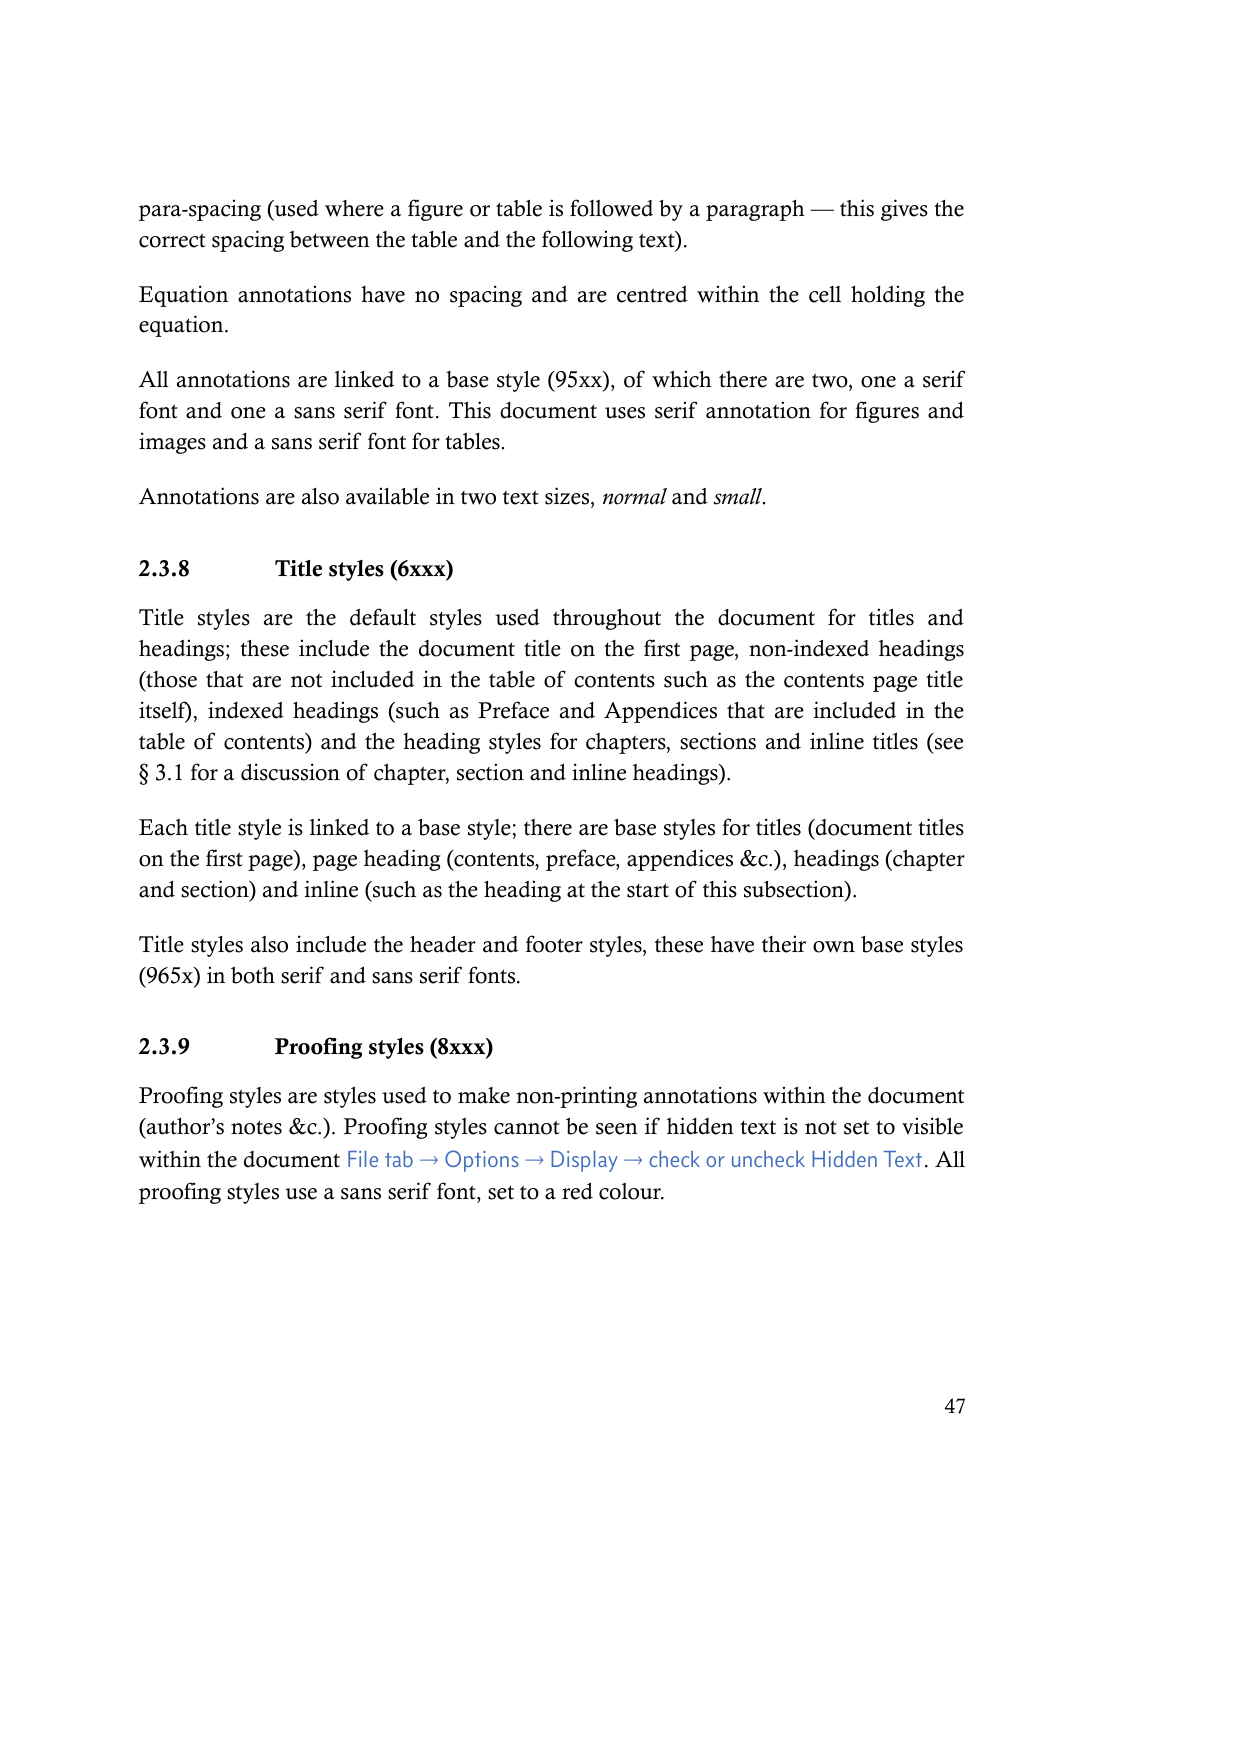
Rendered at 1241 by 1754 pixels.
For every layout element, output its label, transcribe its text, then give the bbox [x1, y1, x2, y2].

text Each title style is linked to a base style; there are base styles for titles (document titles on the first page), page heading (contents, preface, appendices &c.), headings (chapter and section) and inline (such as the heading at the start of this subsection). [139, 814, 966, 902]
text Annotations are also available in two text sizes, normal and small. [139, 483, 966, 510]
text Equation annotations have no spacing and are centred within the cell holding the equation. [139, 281, 966, 338]
subtitle Title styles (6xxx) [139, 557, 966, 584]
subtitle Proofing styles (8xxx) [139, 1034, 966, 1061]
text Proofing styles are styles used to make non-printing annotations within the document (author’s notes &c.). Proofing styles cannot be seen if hidden text is not set to visible within the document File tab Options Display check or uncheck Hidden Text. All proofing styles use a sans serif font, set to a red colour. [139, 1082, 966, 1204]
text Title styles also include the header and footer styles, these have their own base styles (965x) in both serif and sans serif fonts. [139, 931, 966, 988]
text Title styles are the default styles used throughout the document for titles and headings; these include the document title on the first page, non-indexed headings (those that are not included in the table of contents such as the contents page title itself), indexed headings (such as Preface and Appendices that are included in the table of contents) and the heading styles for chapters, sections and inline titles (see § 3.1 for a discussion of chapter, section and inline headings). [139, 604, 966, 786]
text All annotations are linked to a base style (95xx), of which there are two, one a serif font and one a sans serif font. This document uses serif annotation for figures and images and a sans serif font for tables. [139, 367, 966, 455]
